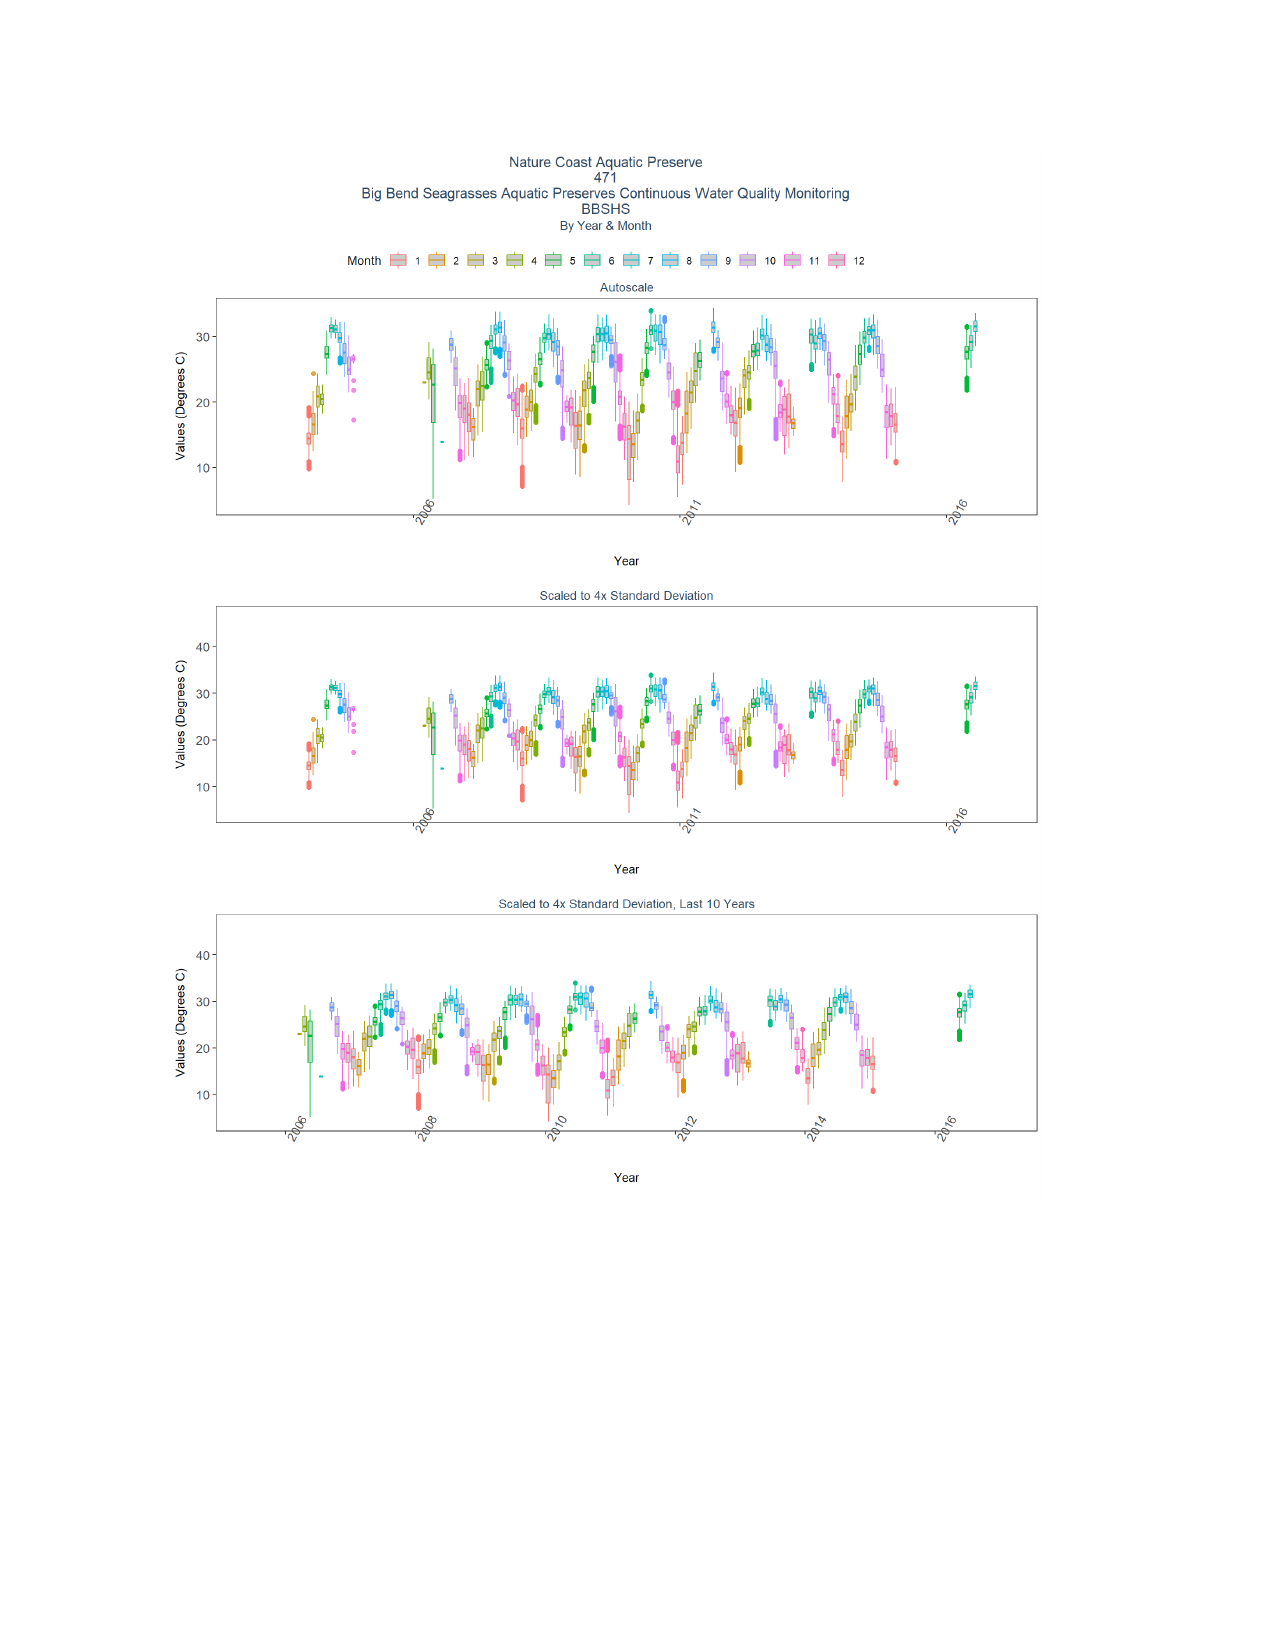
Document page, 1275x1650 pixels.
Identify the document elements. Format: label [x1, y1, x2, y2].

picture [168, 150, 1044, 1200]
